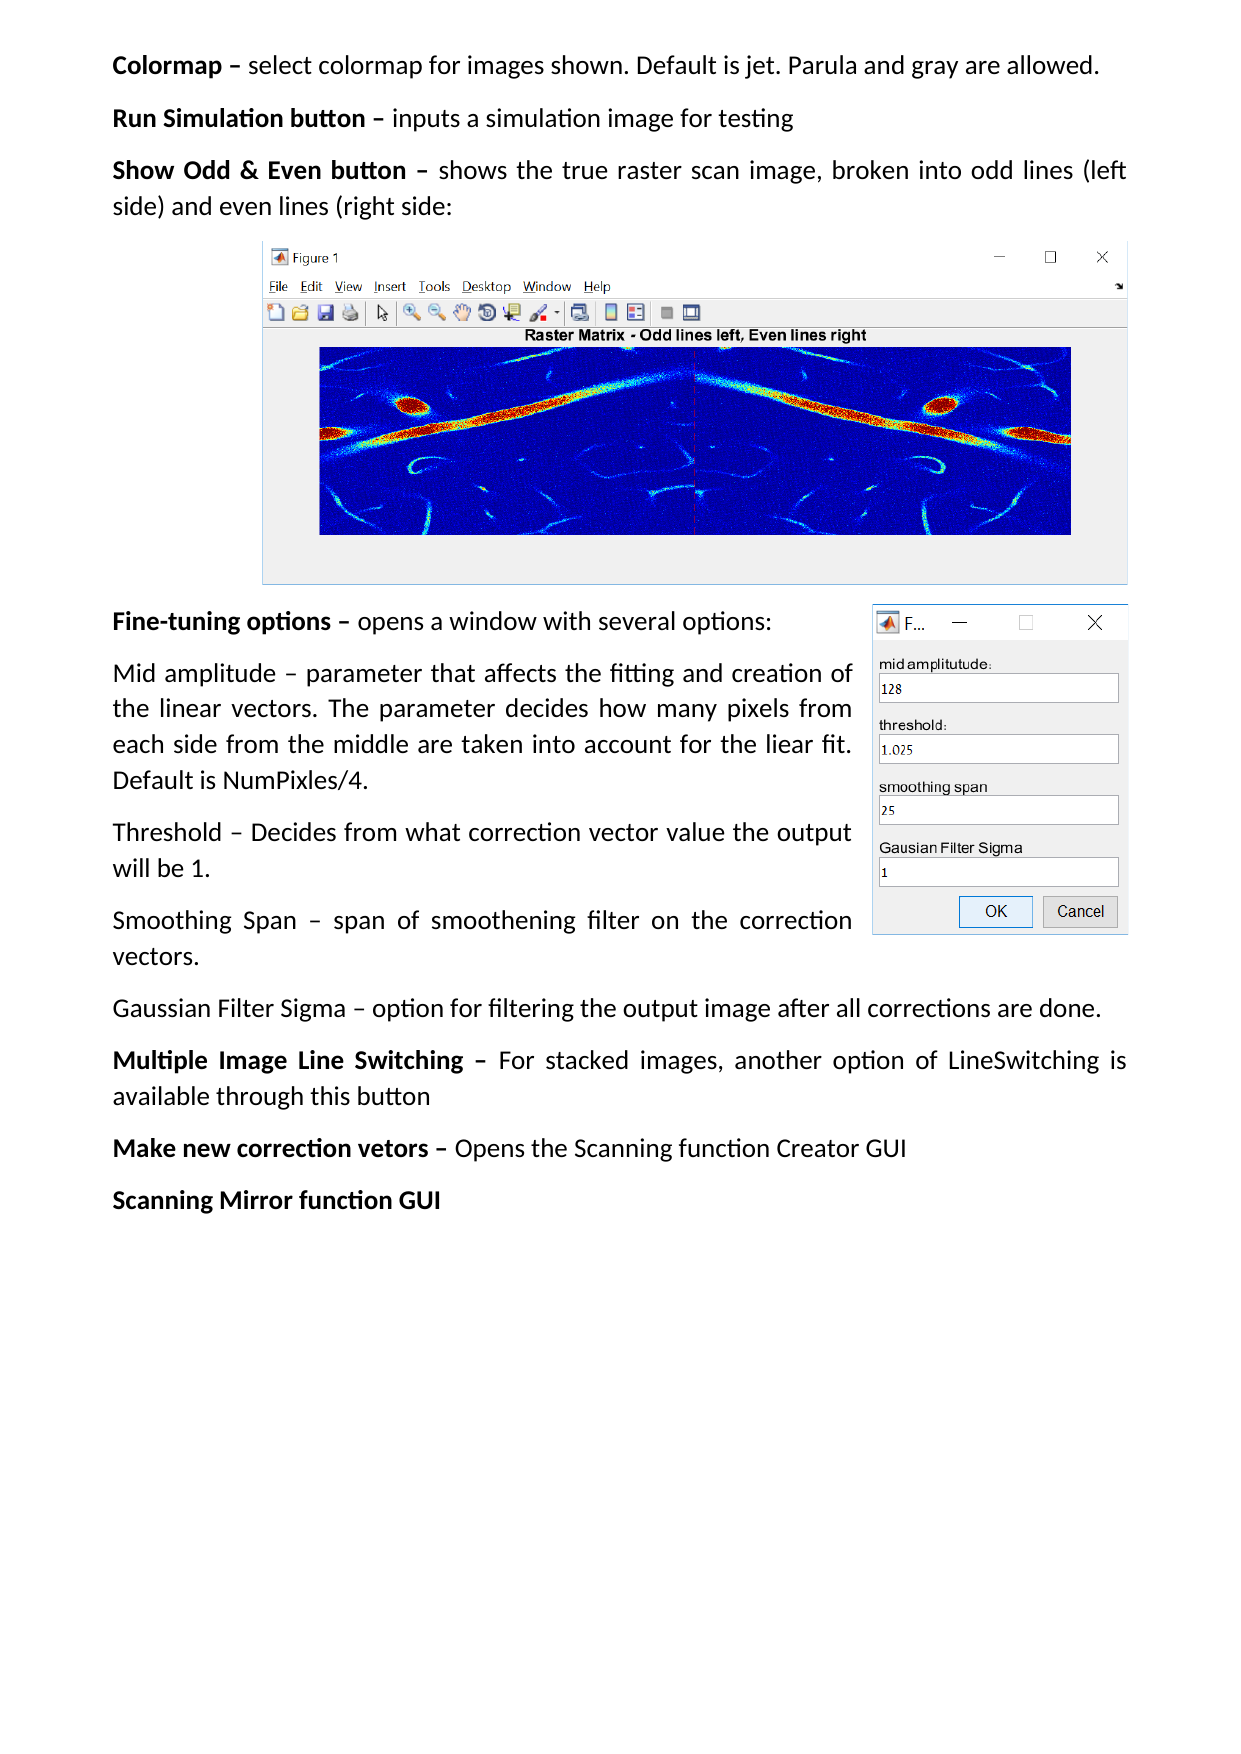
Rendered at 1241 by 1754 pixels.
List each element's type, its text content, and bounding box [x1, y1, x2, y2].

text Make new correction vetors – Opens the Scanning function Creator GUI [112, 1131, 1128, 1164]
picture [262, 241, 1128, 585]
text Fine-tuning options – opens a window with several options: [112, 604, 872, 637]
text Show Odd & Even button – shows the true raster scan image, broken into odd lines (left side) and even lines (right side: [112, 153, 1128, 222]
text Threshold – Decides from what correction vector value the output will be 1. [112, 815, 872, 884]
text Colormap – select colormap for images shown. Default is jet. Parula and gray are allowed. [112, 48, 1128, 81]
text Gaussian Filter Sigma – option for filtering the output image after all corrections are done. [112, 991, 1128, 1024]
text Smoothing Span – span of smoothening filter on the correction vectors. [112, 903, 1128, 972]
picture [872, 604, 1129, 935]
text Mid amplitude – parameter that affects the fitting and creation of the linear vectors. The parameter decides how many pixels from each side from the middle are taken into account for the liear fit. Default is NumPixles/4. [112, 656, 872, 796]
text Multiple Image Line Switching – For stacked images, another option of LineSwitching is available through this button [112, 1043, 1128, 1112]
text Scanning Mirror function GUI [112, 1183, 1128, 1216]
text Run Simulation button – inputs a simulation image for testing [112, 101, 1128, 134]
